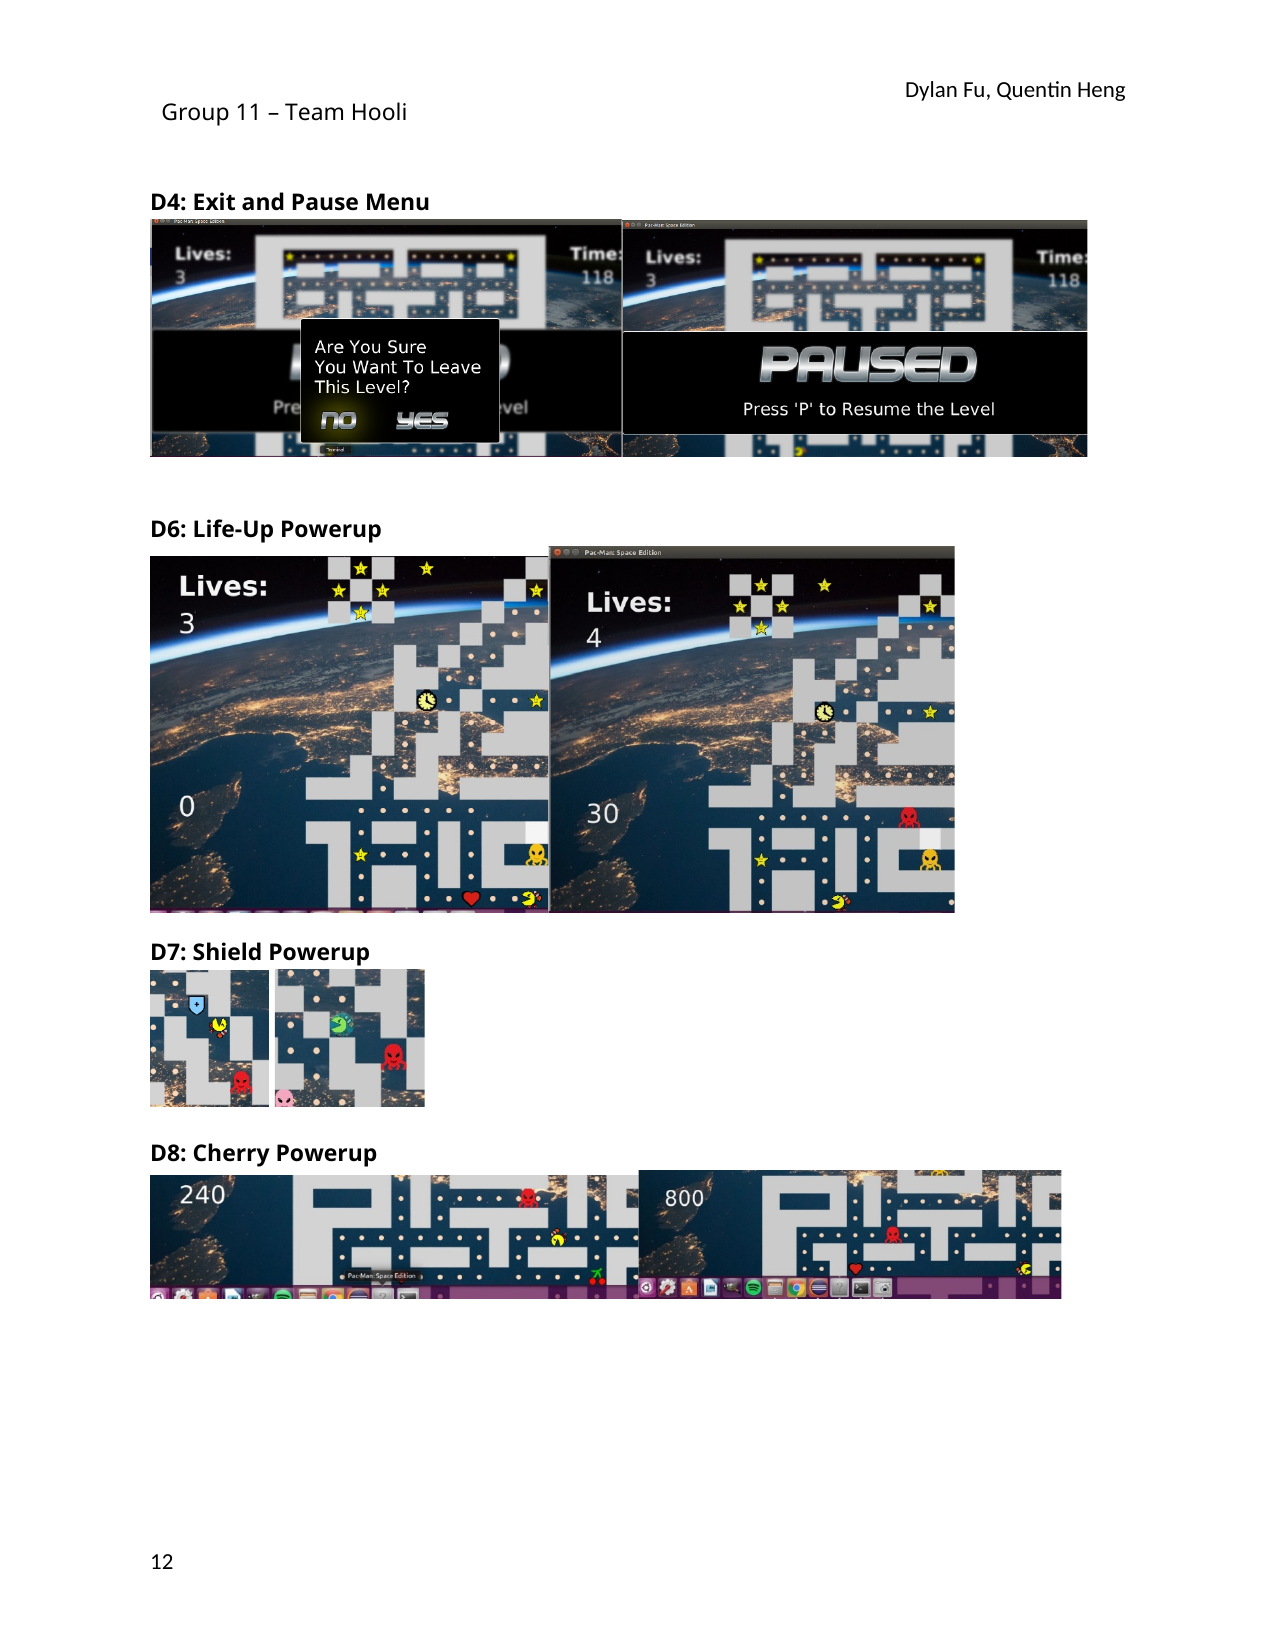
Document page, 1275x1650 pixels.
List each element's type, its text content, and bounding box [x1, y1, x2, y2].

picture [150, 546, 955, 913]
picture [150, 970, 269, 1107]
picture [274, 969, 425, 1107]
picture [150, 1170, 1062, 1299]
picture [150, 219, 1088, 457]
subtitle D7: Shield Powerup [150, 936, 1125, 1113]
subtitle D4: Exit and Pause Menu [150, 186, 1125, 217]
